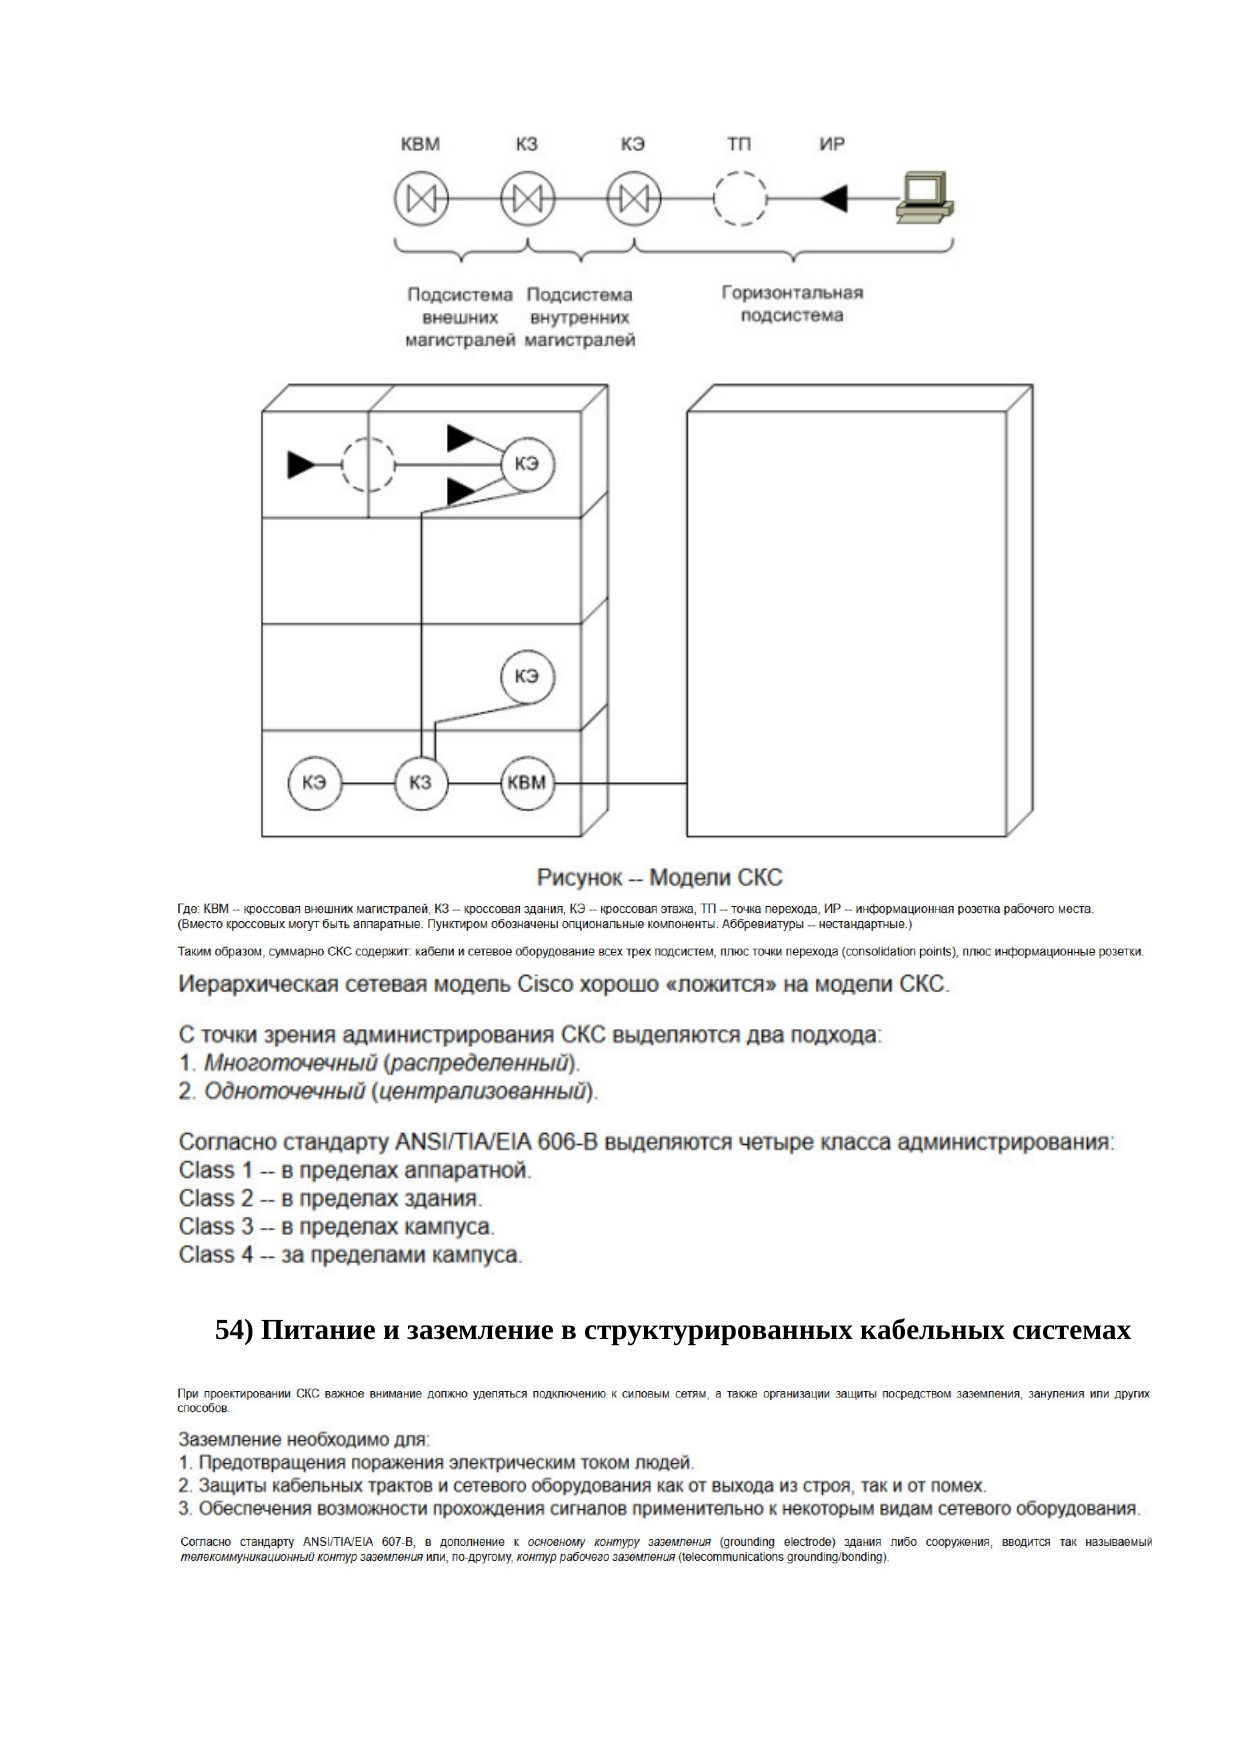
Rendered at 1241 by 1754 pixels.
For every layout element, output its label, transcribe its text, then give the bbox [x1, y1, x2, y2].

picture [177, 1533, 1152, 1569]
picture [177, 1384, 1152, 1419]
picture [177, 1421, 1152, 1532]
picture [177, 967, 1137, 1274]
text 54) Питание и заземление в структурированных кабельных системах [215, 1312, 1152, 1346]
picture [177, 118, 1073, 897]
picture [177, 898, 1152, 966]
